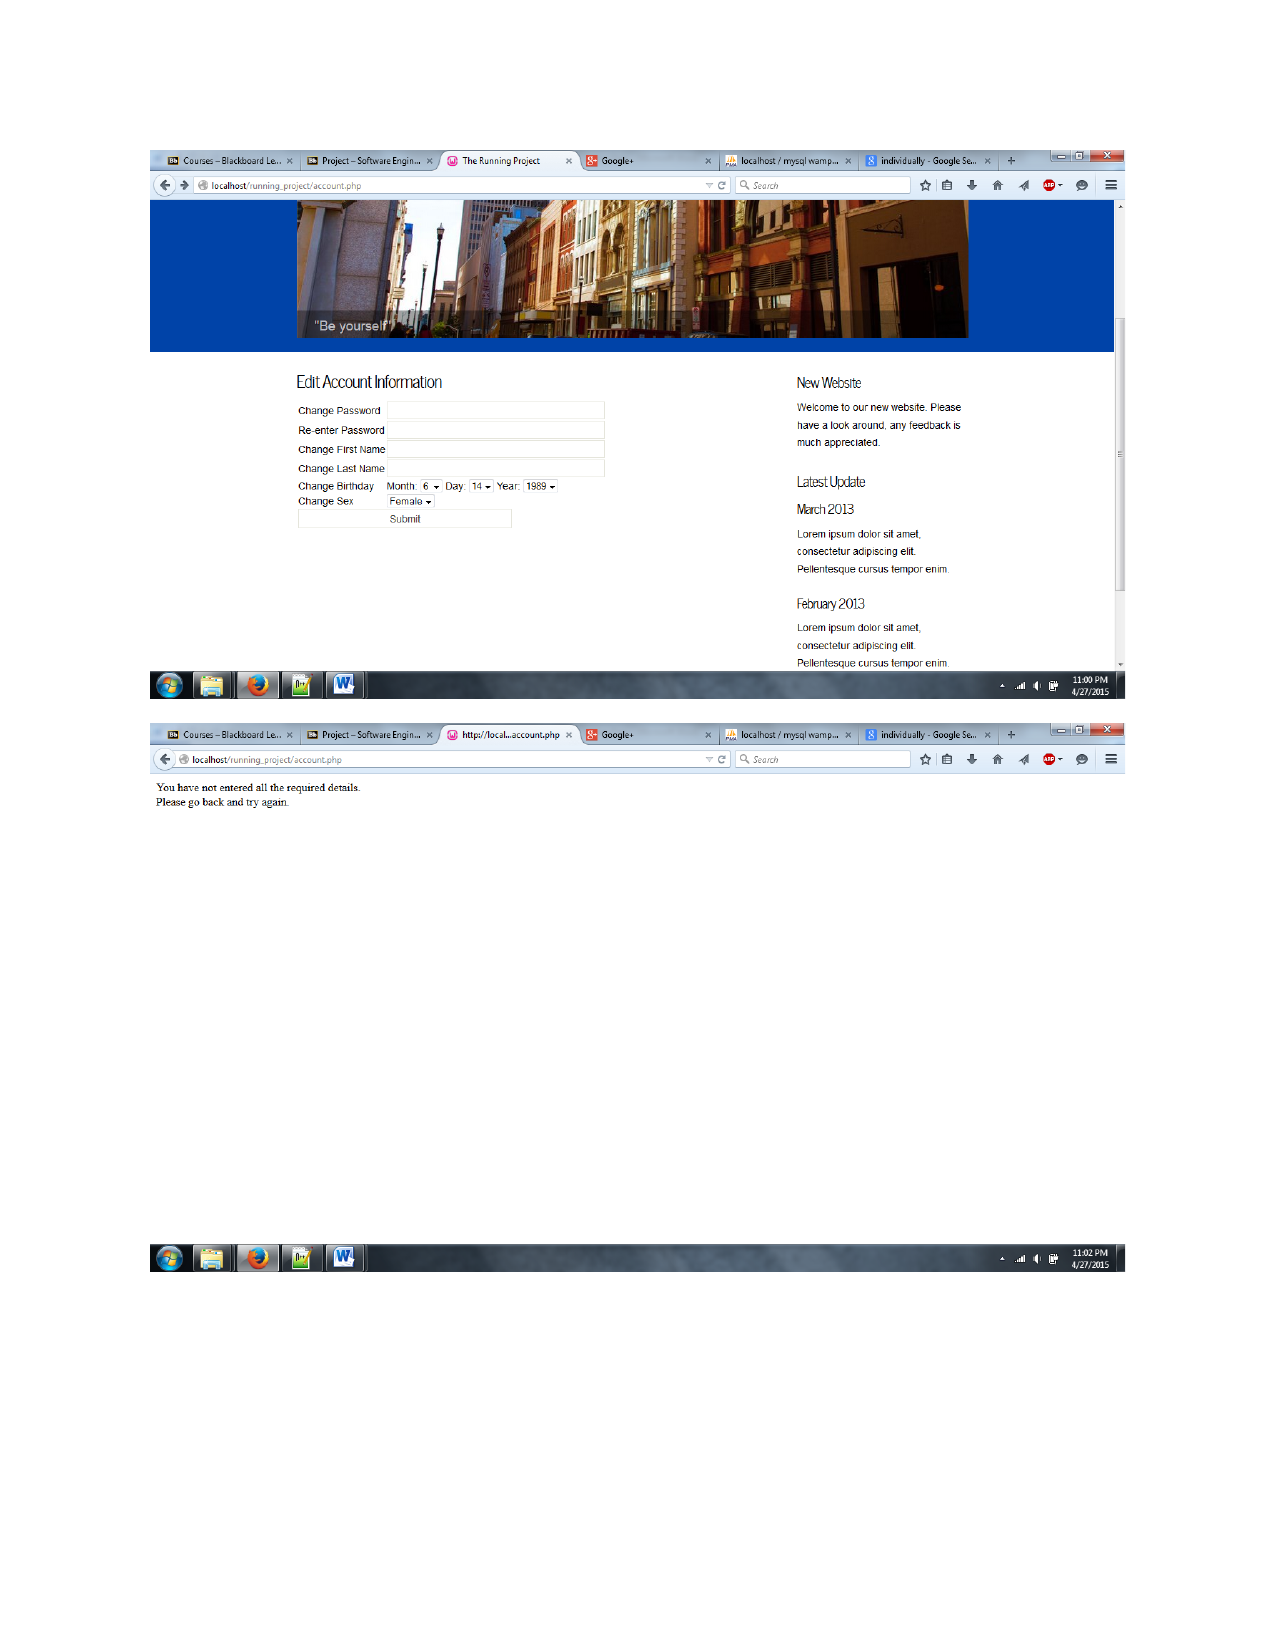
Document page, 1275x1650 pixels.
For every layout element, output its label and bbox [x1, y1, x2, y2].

picture [150, 723, 1125, 1272]
picture [150, 150, 1125, 699]
